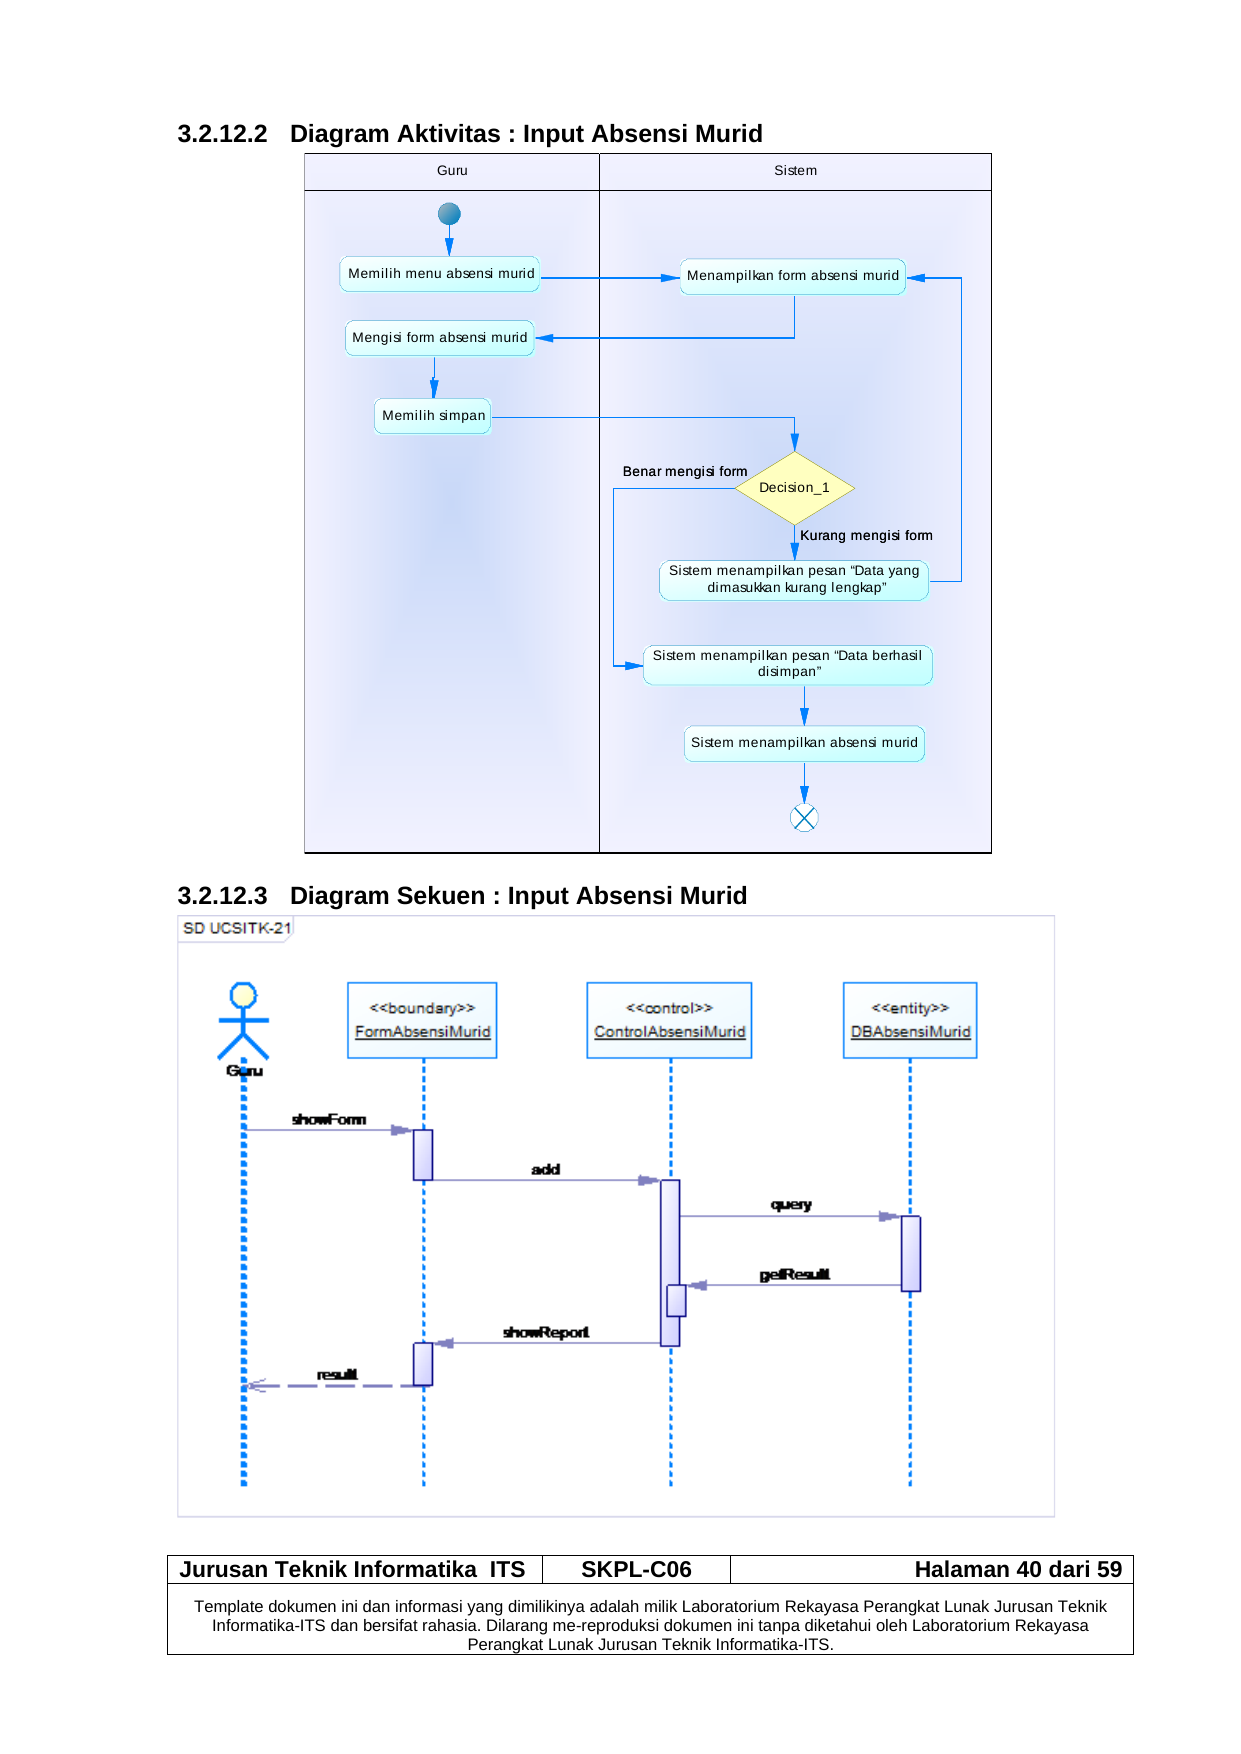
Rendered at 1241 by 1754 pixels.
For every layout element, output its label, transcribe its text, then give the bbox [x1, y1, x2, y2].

picture [339, 256, 540, 292]
picture [684, 725, 925, 762]
picture [814, 808, 819, 827]
picture [374, 398, 491, 434]
picture [795, 803, 814, 807]
picture [643, 645, 933, 686]
picture [797, 828, 812, 832]
picture [659, 560, 929, 601]
picture [680, 258, 906, 295]
subtitle Diagram Sekuen : Input Absensi Murid [177, 881, 1121, 909]
picture [438, 202, 461, 225]
picture [345, 320, 535, 356]
picture [790, 808, 794, 827]
picture [177, 915, 1056, 1521]
subtitle Diagram Aktivitas : Input Absensi Murid [177, 119, 1121, 147]
